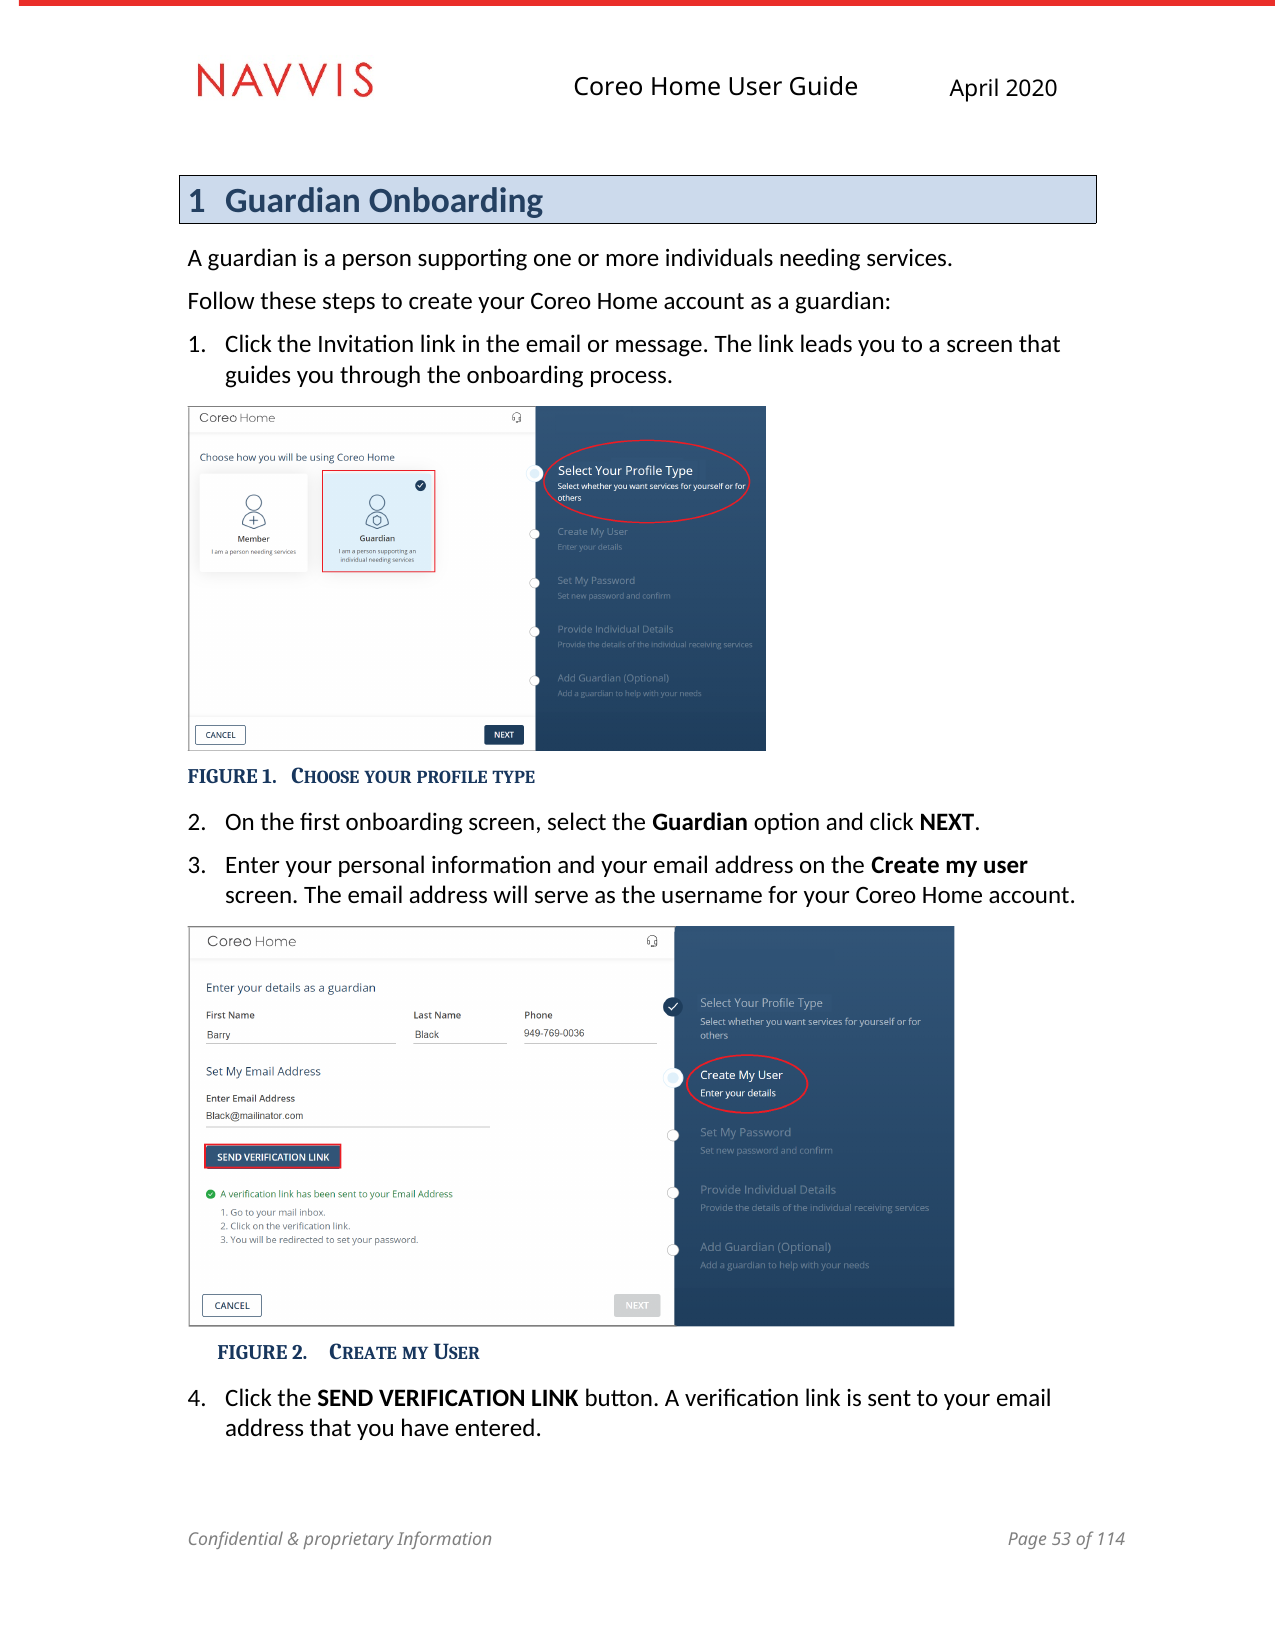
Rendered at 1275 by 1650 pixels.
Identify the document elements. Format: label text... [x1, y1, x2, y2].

list Enter your personal information and your email address on the Create my user screen. The email address will serve as the username for your Coreo Home account. [187, 849, 1087, 910]
list Click the Invitation link in the email or message. The link leads you to a screen that guides you through the onboarding process. [187, 328, 1087, 389]
picture [187, 406, 766, 751]
text Create my User [217, 1339, 1087, 1365]
subtitle Guardian Onboarding [180, 176, 1096, 223]
list Choose your profile type [187, 763, 1087, 789]
text Follow these steps to create your Coreo Home account as a guardian: [187, 285, 1087, 316]
picture [187, 55, 383, 104]
text A guardian is a person supporting one or more individuals needing services. [187, 242, 1087, 273]
list On the first onboarding screen, select the Guardian option and click NEXT. [187, 806, 1087, 836]
picture [187, 926, 955, 1327]
list Click the SEND VERIFICATION LINK button. A verification link is sent to your email address that you have entered. [187, 1382, 1087, 1443]
